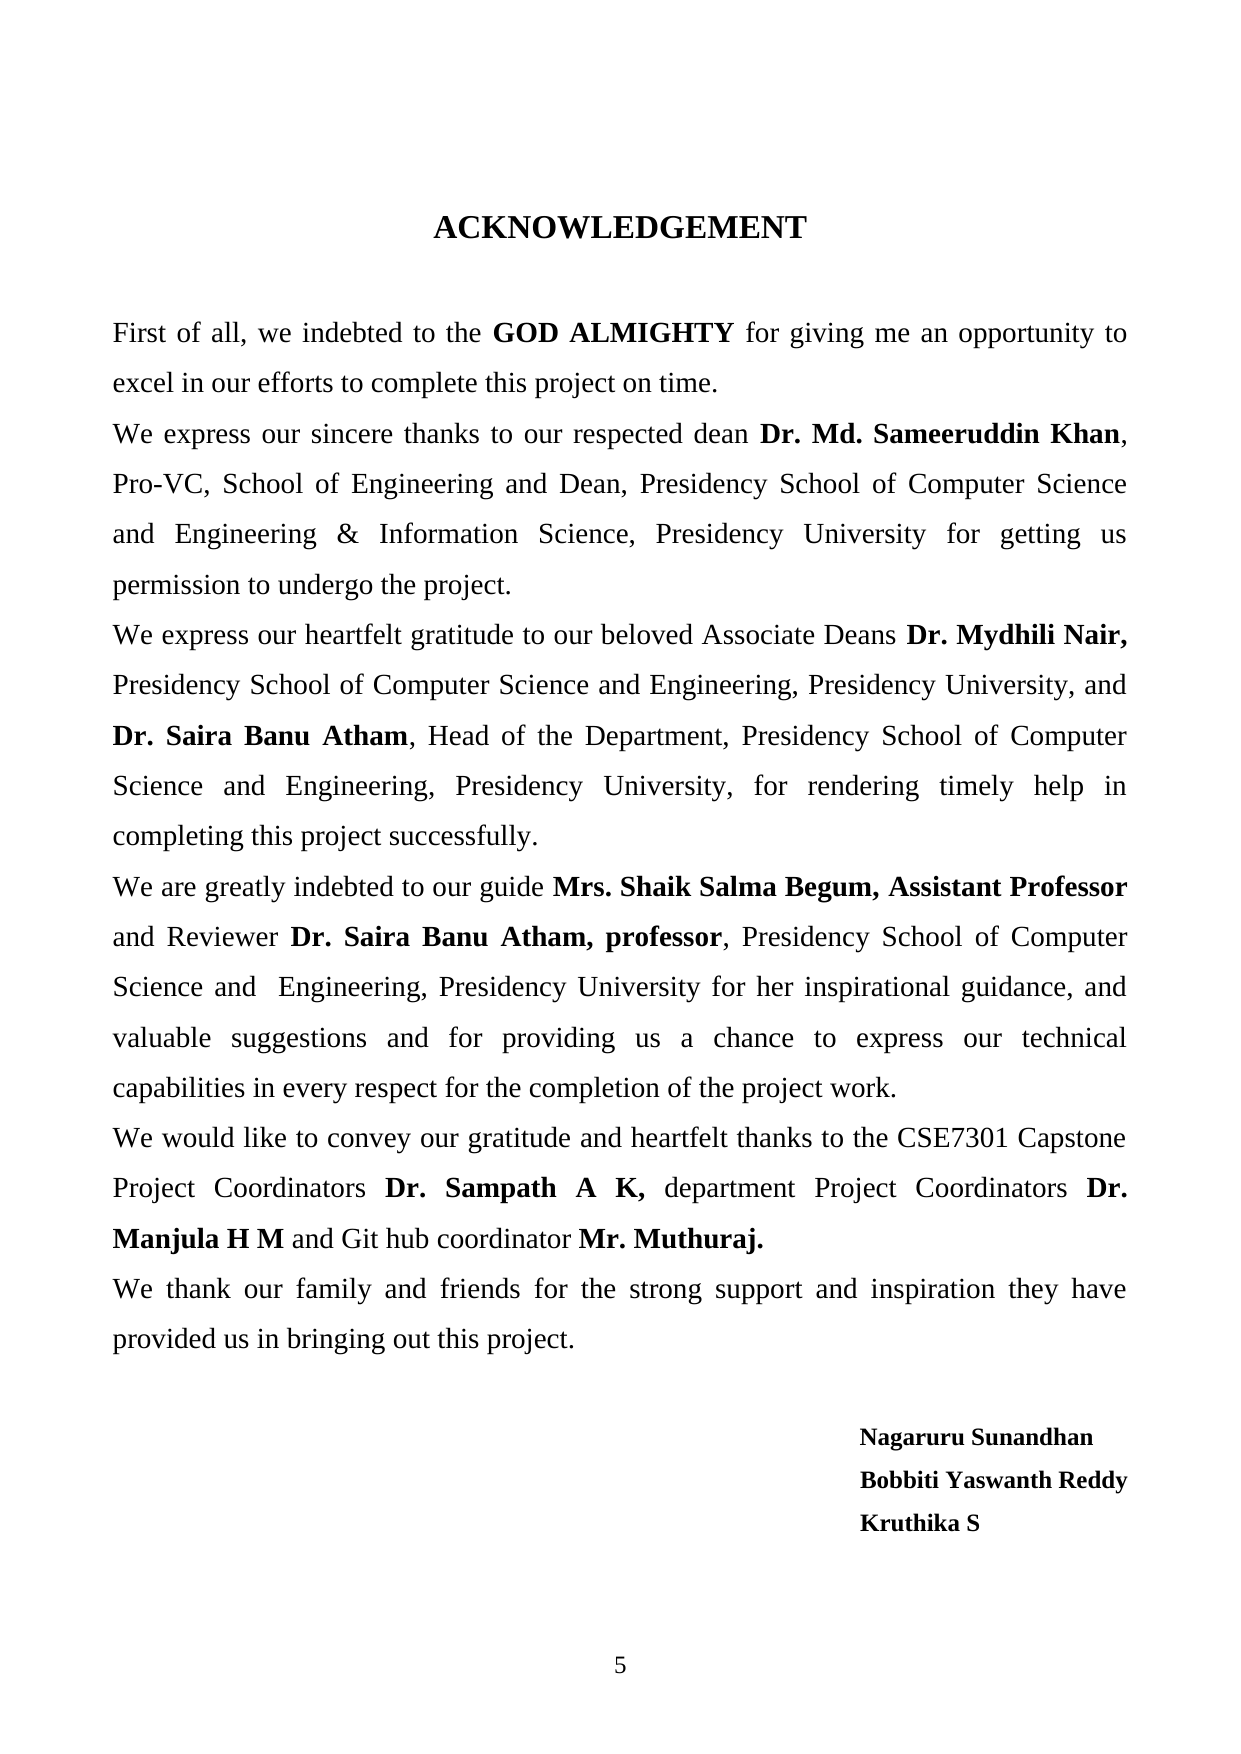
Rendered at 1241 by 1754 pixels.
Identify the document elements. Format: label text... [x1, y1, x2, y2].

text We are greatly indebted to our guide Mrs. Shaik Salma Begum, Assistant Professor and Reviewer Dr. Saira Banu Atham, professor, Presidency School of Computer Science and Engineering, Presidency University for her inspirational guidance, and valuable suggestions and for providing us a chance to express our technical capabilities in every respect for the completion of the project work. [112, 869, 1128, 1103]
text First of all, we indebted to the GOD ALMIGHTY for giving me an opportunity to excel in our efforts to complete this project on time. [112, 315, 1128, 399]
text Kruthika S [112, 1508, 1128, 1537]
text Bobbiti Yaswanth Reddy [112, 1465, 1128, 1494]
text We would like to convey our gratitude and heartfelt thanks to the CSE7301 Capstone Project Coordinators Dr. Sampath A K, department Project Coordinators Dr. Manjula H M and Git hub coordinator Mr. Muthuraj. [112, 1120, 1128, 1254]
text We thank our family and friends for the strong support and inspiration they have provided us in bringing out this project. [112, 1271, 1128, 1355]
text Nagaruru Sunandhan [112, 1422, 1128, 1451]
text We express our sincere thanks to our respected dean Dr. Md. Sameeruddin Khan, Pro-VC, School of Engineering and Dean, Presidency School of Computer Science and Engineering & Information Science, Presidency University for getting us permission to undergo the project. [112, 416, 1128, 600]
text ACKNOWLEDGEMENT [112, 207, 1128, 246]
text We express our heartfelt gratitude to our beloved Associate Deans Dr. Mydhili Nair, Presidency School of Computer Science and Engineering, Presidency University, and Dr. Saira Banu Atham, Head of the Department, Presidency School of Computer Science and Engineering, Presidency University, for rendering timely help in completing this project successfully. [112, 617, 1128, 852]
